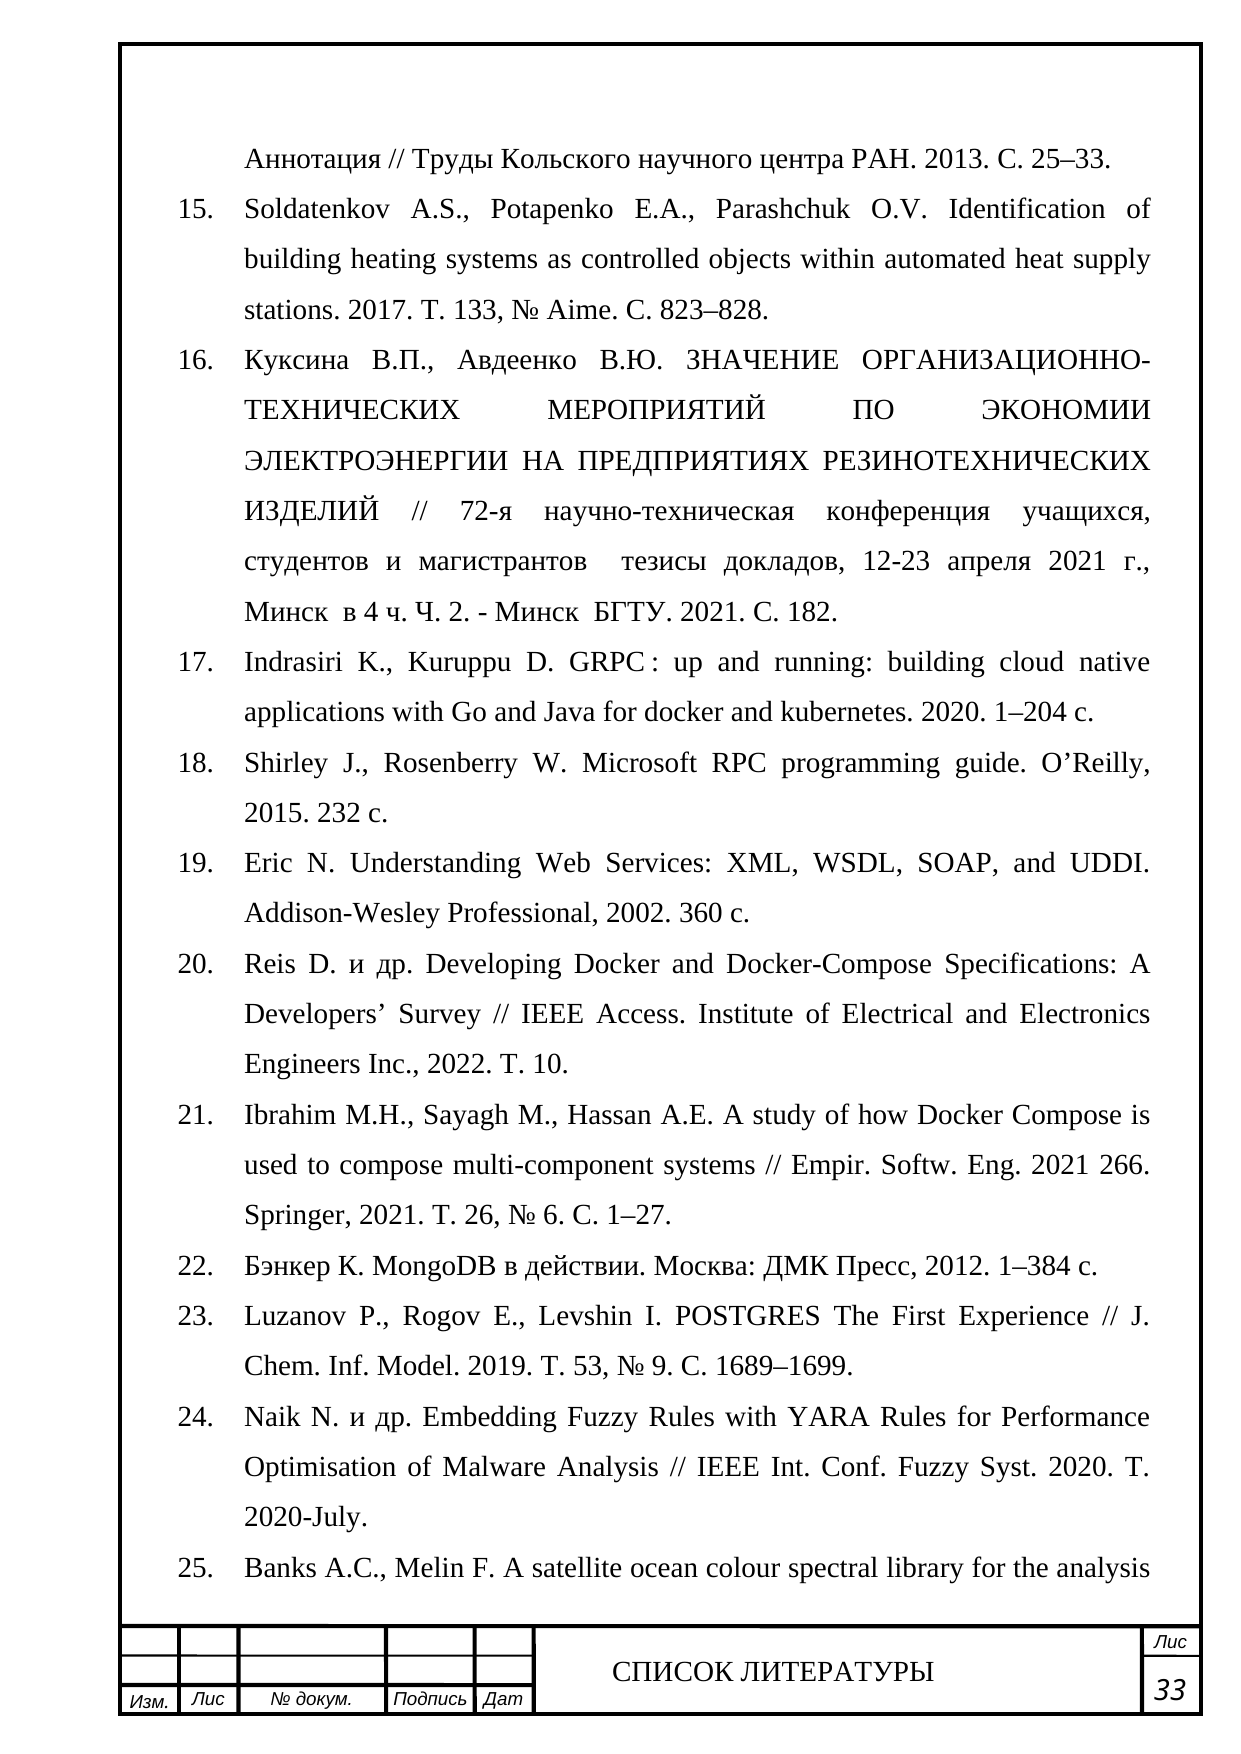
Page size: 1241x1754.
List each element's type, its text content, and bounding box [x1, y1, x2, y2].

text 16. Куксина В.П., Авдеенко В.Ю. ЗНАЧЕНИЕ ОРГАНИЗАЦИОННО-ТЕХНИЧЕСКИХ МЕРОПРИЯТИЙ ПО ЭКОНОМИИ ЭЛЕКТРОЭНЕРГИИ НА ПРЕДПРИЯТИЯХ РЕЗИНОТЕХНИЧЕСКИХ ИЗДЕЛИЙ // 72-я научно-техническая конференция учащихся, студентов и магистрантов тезисы докладов, 12-23 апреля 2021 г., Минск в 4 ч. Ч. 2. - Минск БГТУ. 2021. С. 182. [177, 342, 1152, 627]
text 22. Бэнкер К. MongoDB в действии. Москва: ДМК Пресс, 2012. 1–384 с. [177, 1248, 1152, 1281]
text 20. Reis D. и др. Developing Docker and Docker-Compose Specifications: A Developers’ Survey // IEEE Access. Institute of Electrical and Electronics Engineers Inc., 2022. Т. 10. [177, 946, 1152, 1080]
text 23. Luzanov P., Rogov E., Levshin I. POSTGRES The First Experience // J. Chem. Inf. Model. 2019. Т. 53, № 9. С. 1689–1699. [177, 1298, 1152, 1382]
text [177, 141, 1152, 174]
text 15. Soldatenkov A.S., Potapenko E.A., Parashchuk O.V. Identification of building heating systems as controlled objects within automated heat supply stations. 2017. Т. 133, № Aime. С. 823–828. [177, 191, 1152, 325]
text 19. Eric N. Understanding Web Services: XML, WSDL, SOAP, and UDDI. Addison-Wesley Professional, 2002. 360 с. [177, 845, 1152, 929]
text 17. Indrasiri K., Kuruppu D. GRPC : up and running: building cloud native applications with Go and Java for docker and kubernetes. 2020. 1–204 с. [177, 644, 1152, 728]
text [177, 1550, 1152, 1583]
text 21. Ibrahim M.H., Sayagh M., Hassan A.E. A study of how Docker Compose is used to compose multi-component systems // Empir. Softw. Eng. 2021 266. Springer, 2021. Т. 26, № 6. С. 1–27. [177, 1097, 1152, 1231]
text 18. Shirley J., Rosenberry W. Microsoft RPC programming guide. O’Reilly, 2015. 232 с. [177, 745, 1152, 828]
text 24. Naik N. и др. Embedding Fuzzy Rules with YARA Rules for Performance Optimisation of Malware Analysis // IEEE Int. Conf. Fuzzy Syst. 2020. Т. 2020-July. [177, 1399, 1152, 1533]
